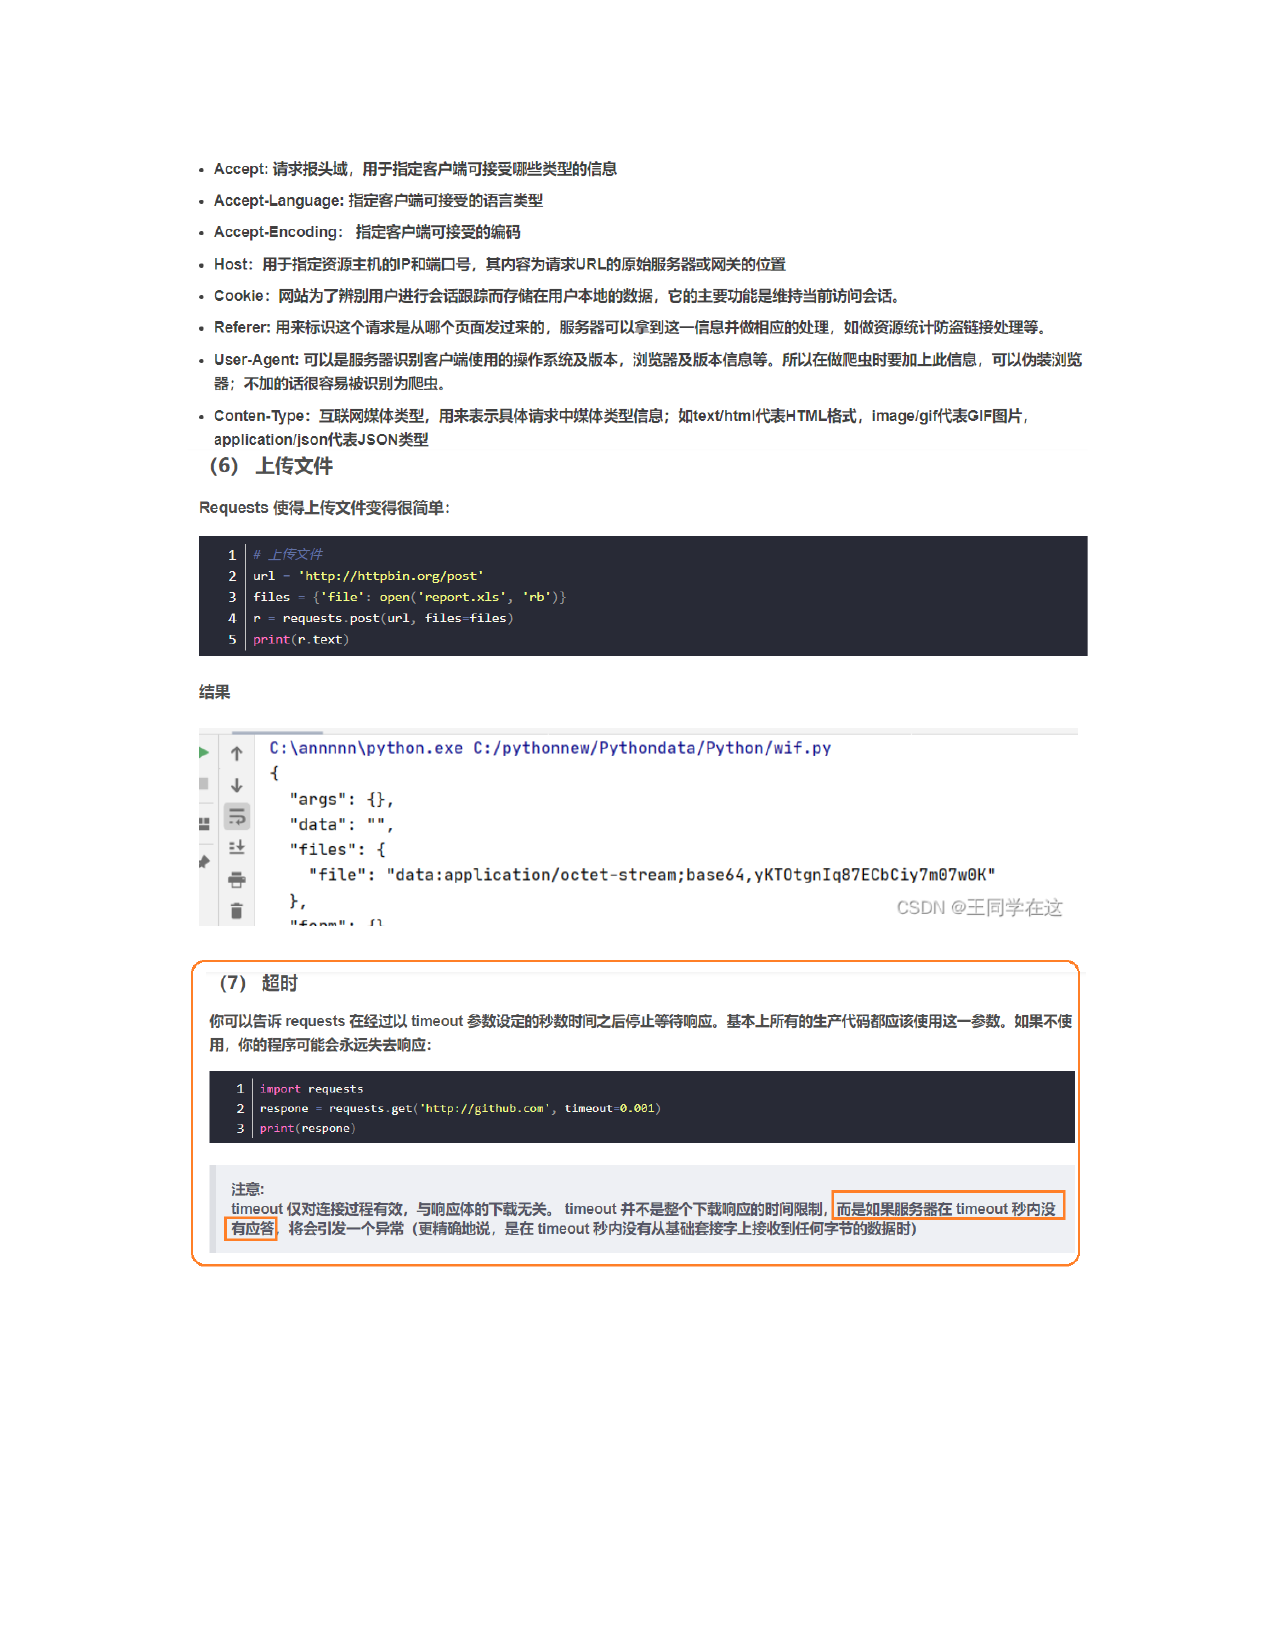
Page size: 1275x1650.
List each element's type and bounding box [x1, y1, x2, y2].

picture [187, 449, 1088, 950]
picture [187, 951, 1088, 1271]
picture [187, 150, 1088, 447]
